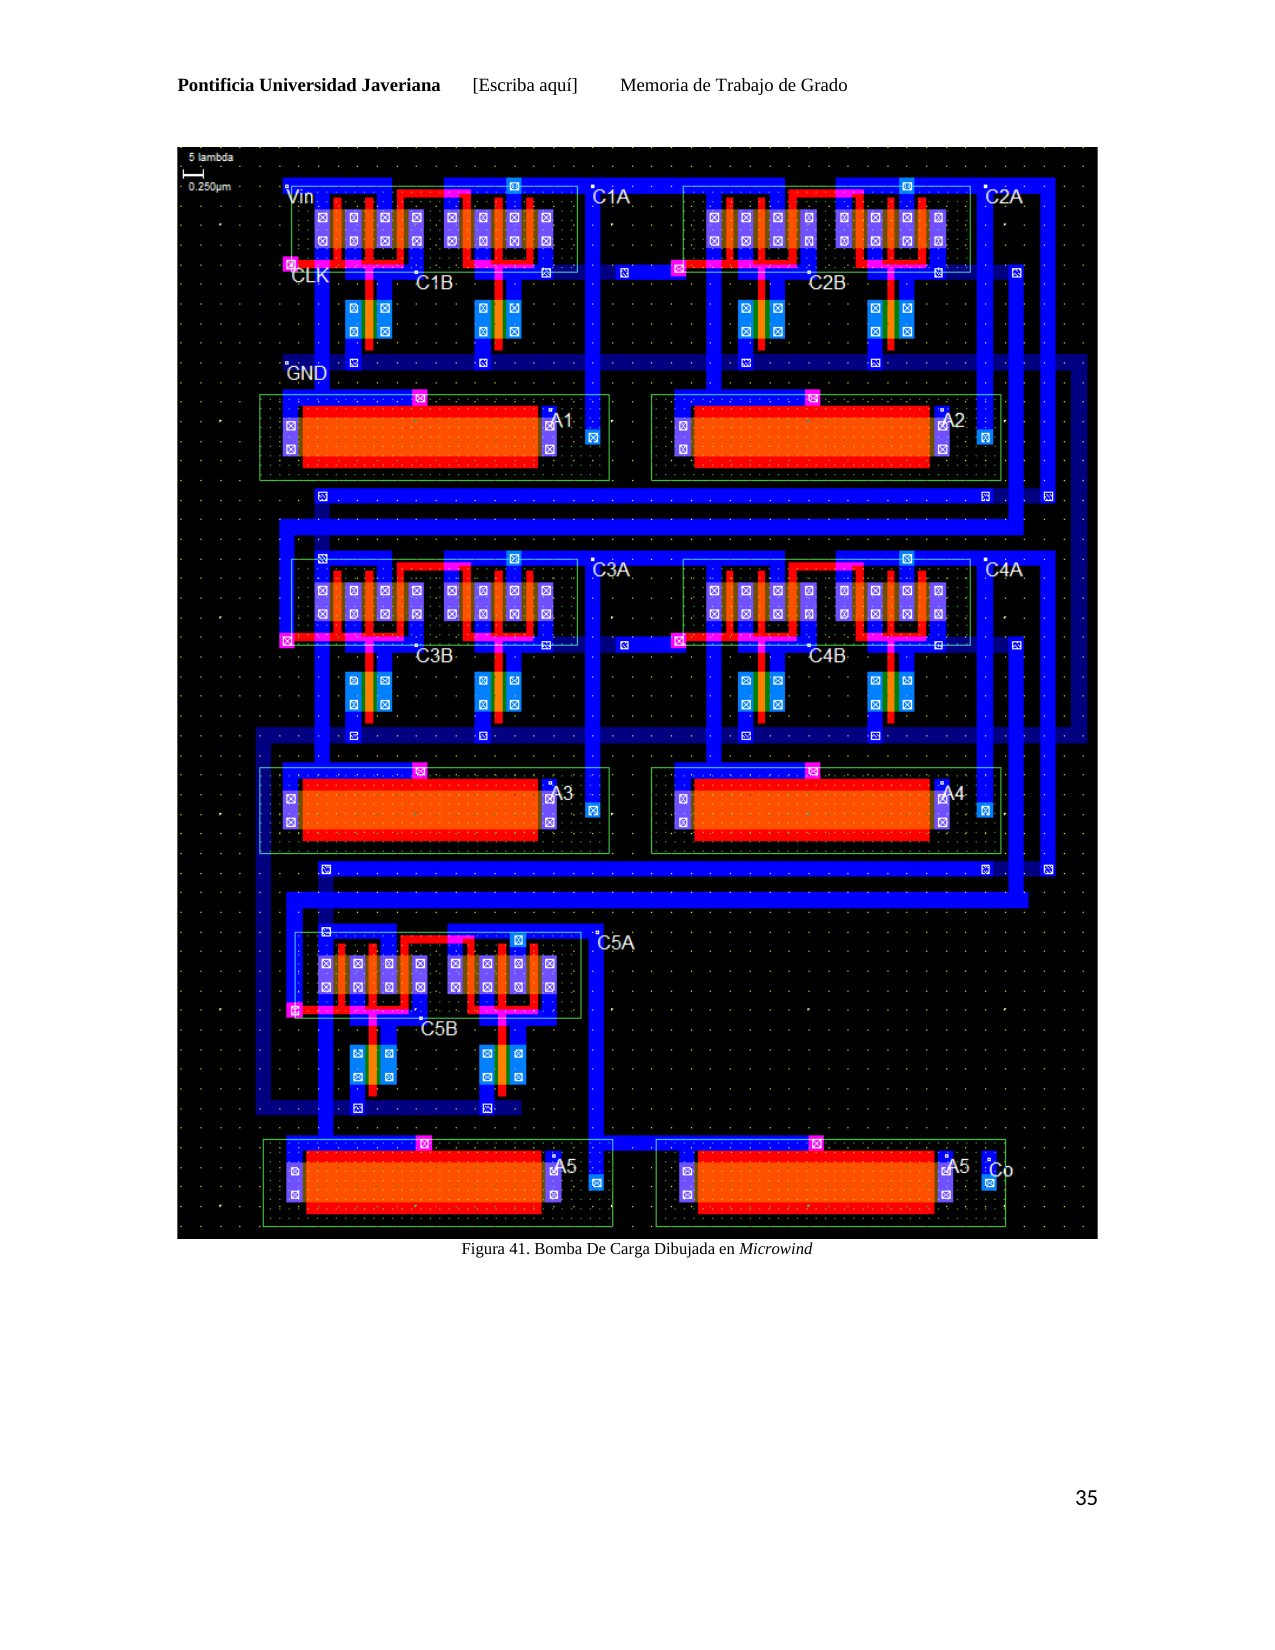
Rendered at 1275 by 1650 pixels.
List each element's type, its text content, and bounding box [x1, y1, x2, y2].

picture [177, 147, 1098, 1239]
